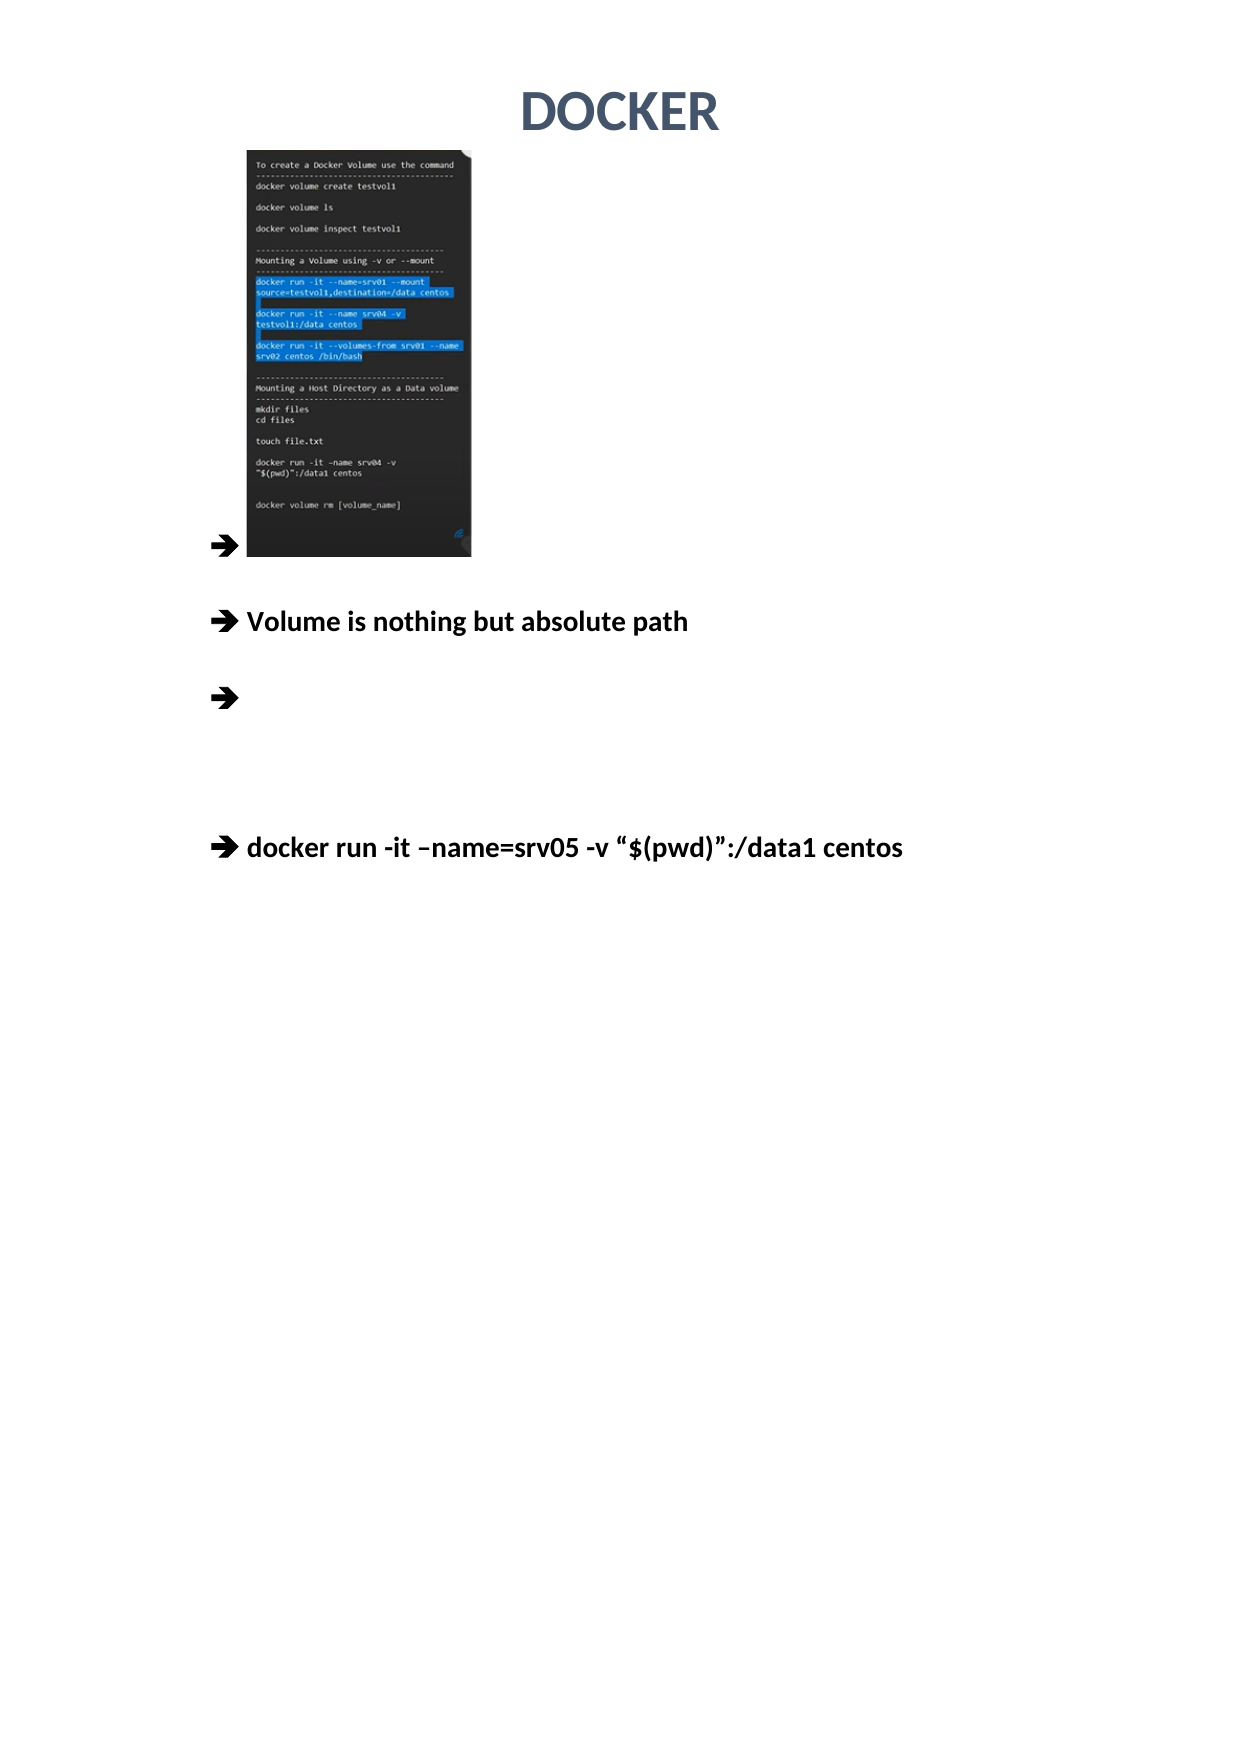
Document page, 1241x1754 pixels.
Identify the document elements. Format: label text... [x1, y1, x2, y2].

list Volume is nothing but absolute path [209, 603, 1090, 639]
list docker run -it –name=srv05 -v “$(pwd)”:/data1 centos [209, 829, 1090, 864]
picture [246, 150, 472, 557]
